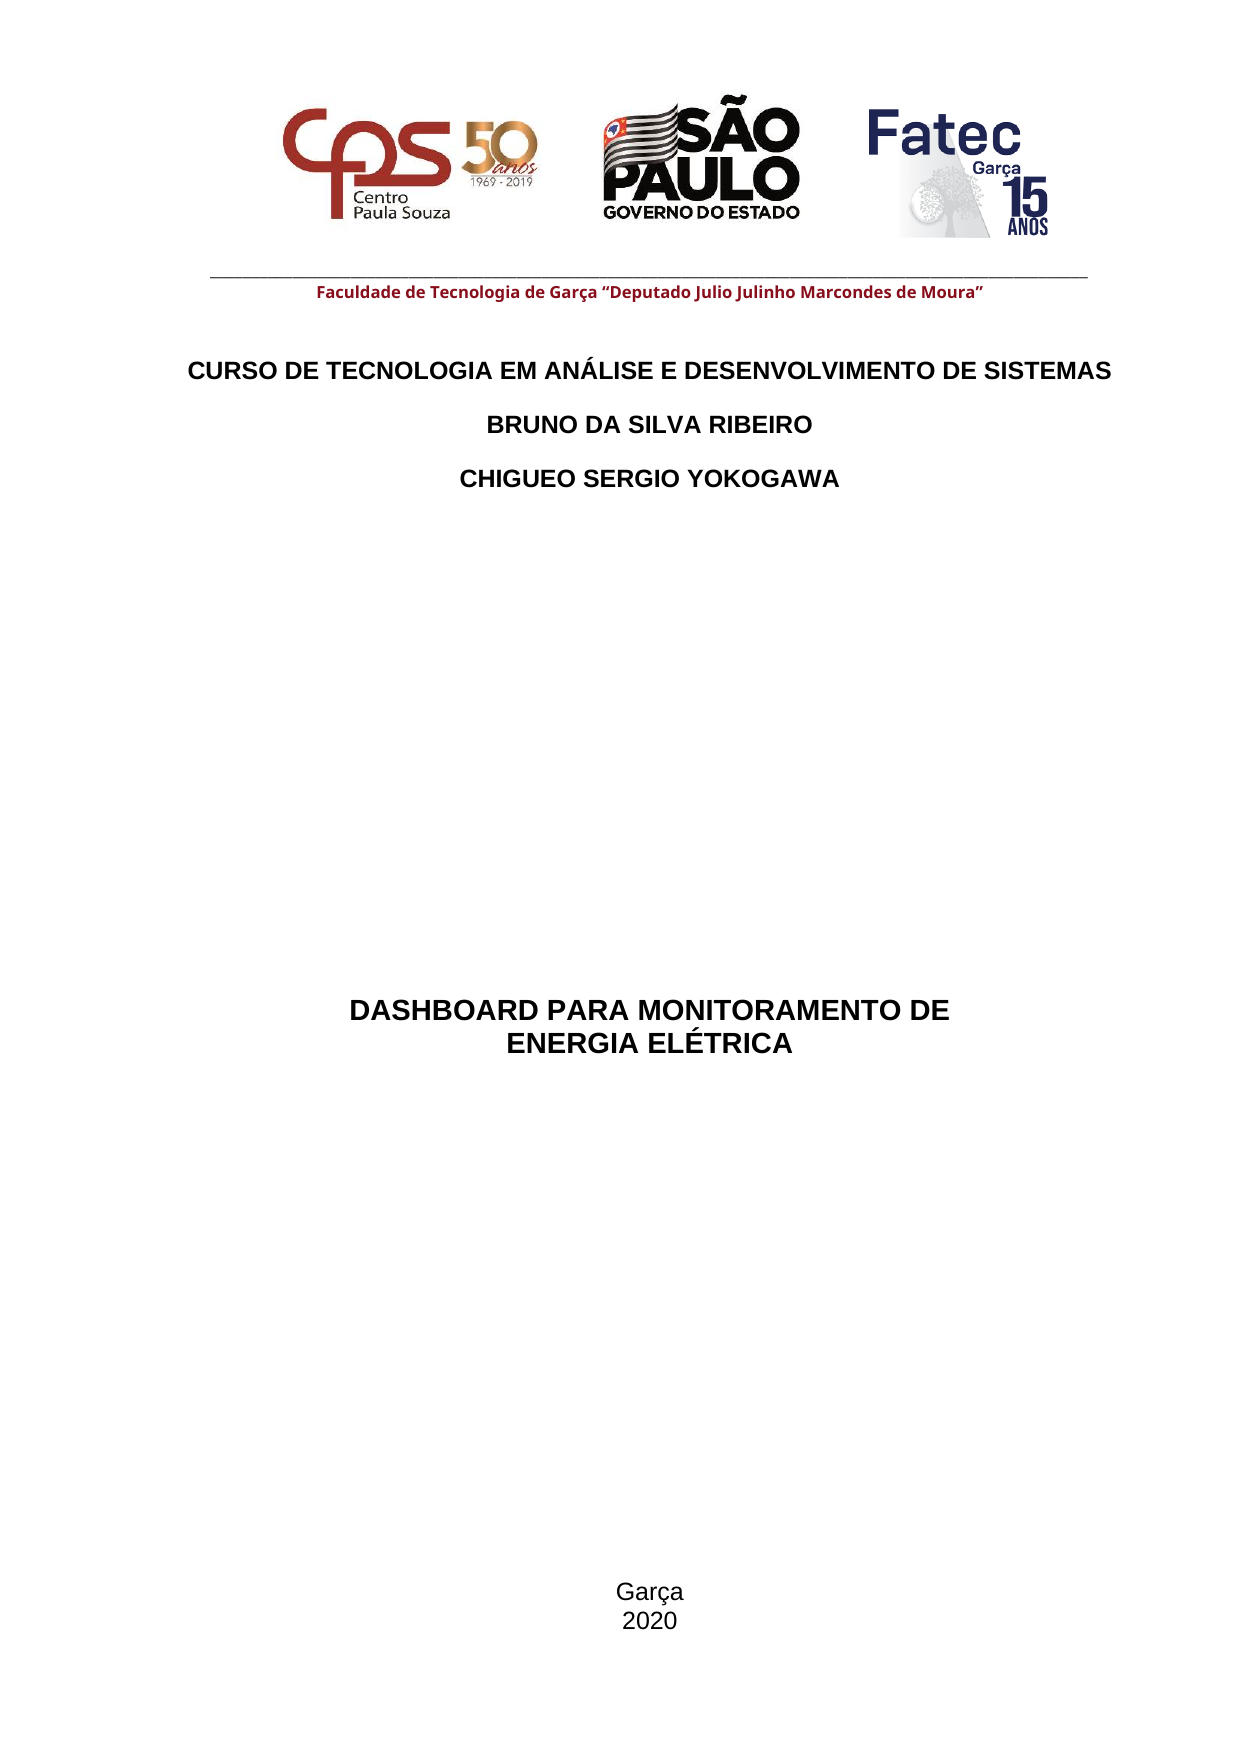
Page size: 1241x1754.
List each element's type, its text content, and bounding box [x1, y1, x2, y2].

picture [251, 73, 838, 238]
text BRUNO DA SILVA RIBEIRO [177, 410, 1122, 439]
text CURSO DE TECNOLOGIA EM ANÁLISE E DESENVOLVIMENTO DE SISTEMAS [177, 356, 1122, 385]
picture [869, 109, 1048, 238]
text CHIGUEO SERGIO YOKOGAWA [177, 464, 1122, 493]
text DASHBOARD PARA MONITORAMENTO DE [177, 993, 1122, 1026]
text 2020 [177, 1606, 1122, 1635]
text ENERGIA ELÉTRICA [177, 1026, 1122, 1060]
text Garça [177, 1577, 1122, 1606]
